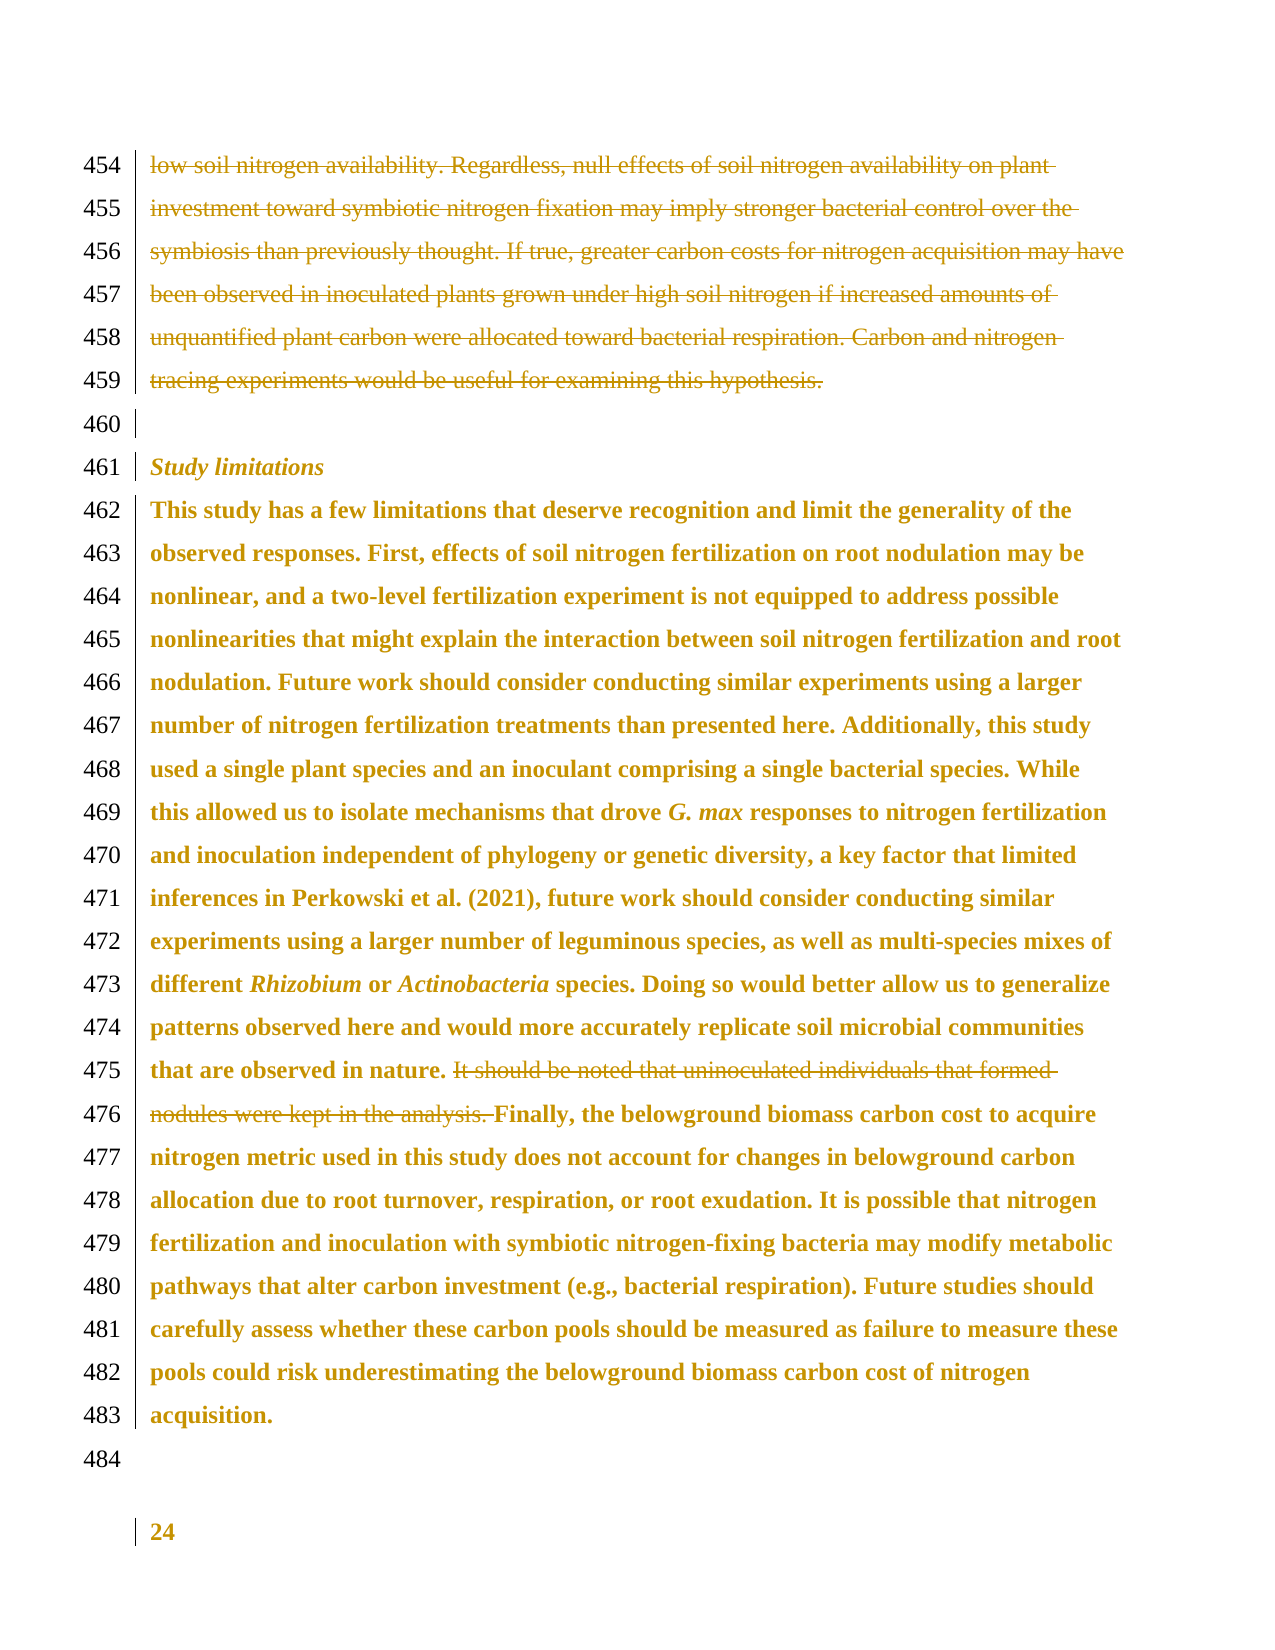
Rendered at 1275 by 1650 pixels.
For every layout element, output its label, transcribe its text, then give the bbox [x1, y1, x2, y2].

text This study has a few limitations that deserve recognition and limit the generality of the observed responses. First, effects of soil nitrogen fertilization on root nodulation may be nonlinear, and a two-level fertilization experiment is not equipped to address possible nonlinearities that might explain the interaction between soil nitrogen fertilization and root nodulation. Future work should consider conducting similar experiments using a larger number of nitrogen fertilization treatments than presented here. Additionally, this study used a single plant species and an inoculant comprising a single bacterial species. While this allowed us to isolate mechanisms that drove G. max responses to nitrogen fertilization and inoculation independent of phylogeny or genetic diversity, a key factor that limited inferences in , future work should consider conducting similar experiments using a larger number of leguminous species, as well as multi-species mixes of different Rhizobium or Actinobacteria species. Doing so would better allow us to generalize patterns observed here and would more accurately replicate soil microbial communities that are observed in nature. Finally, the belowground biomass carbon cost to acquire nitrogen metric used in this study does not account for changes in belowground carbon allocation due to root turnover, respiration, or root exudation. It is possible that nitrogen fertilization and inoculation with symbiotic nitrogen-fixing bacteria may modify metabolic pathways that alter carbon investment (e.g., bacterial respiration). Future studies should carefully assess whether these carbon pools should be measured as failure to measure these pools could risk underestimating the belowground biomass carbon cost of nitrogen acquisition. [150, 495, 1125, 1429]
text Study limitations [150, 452, 1125, 481]
